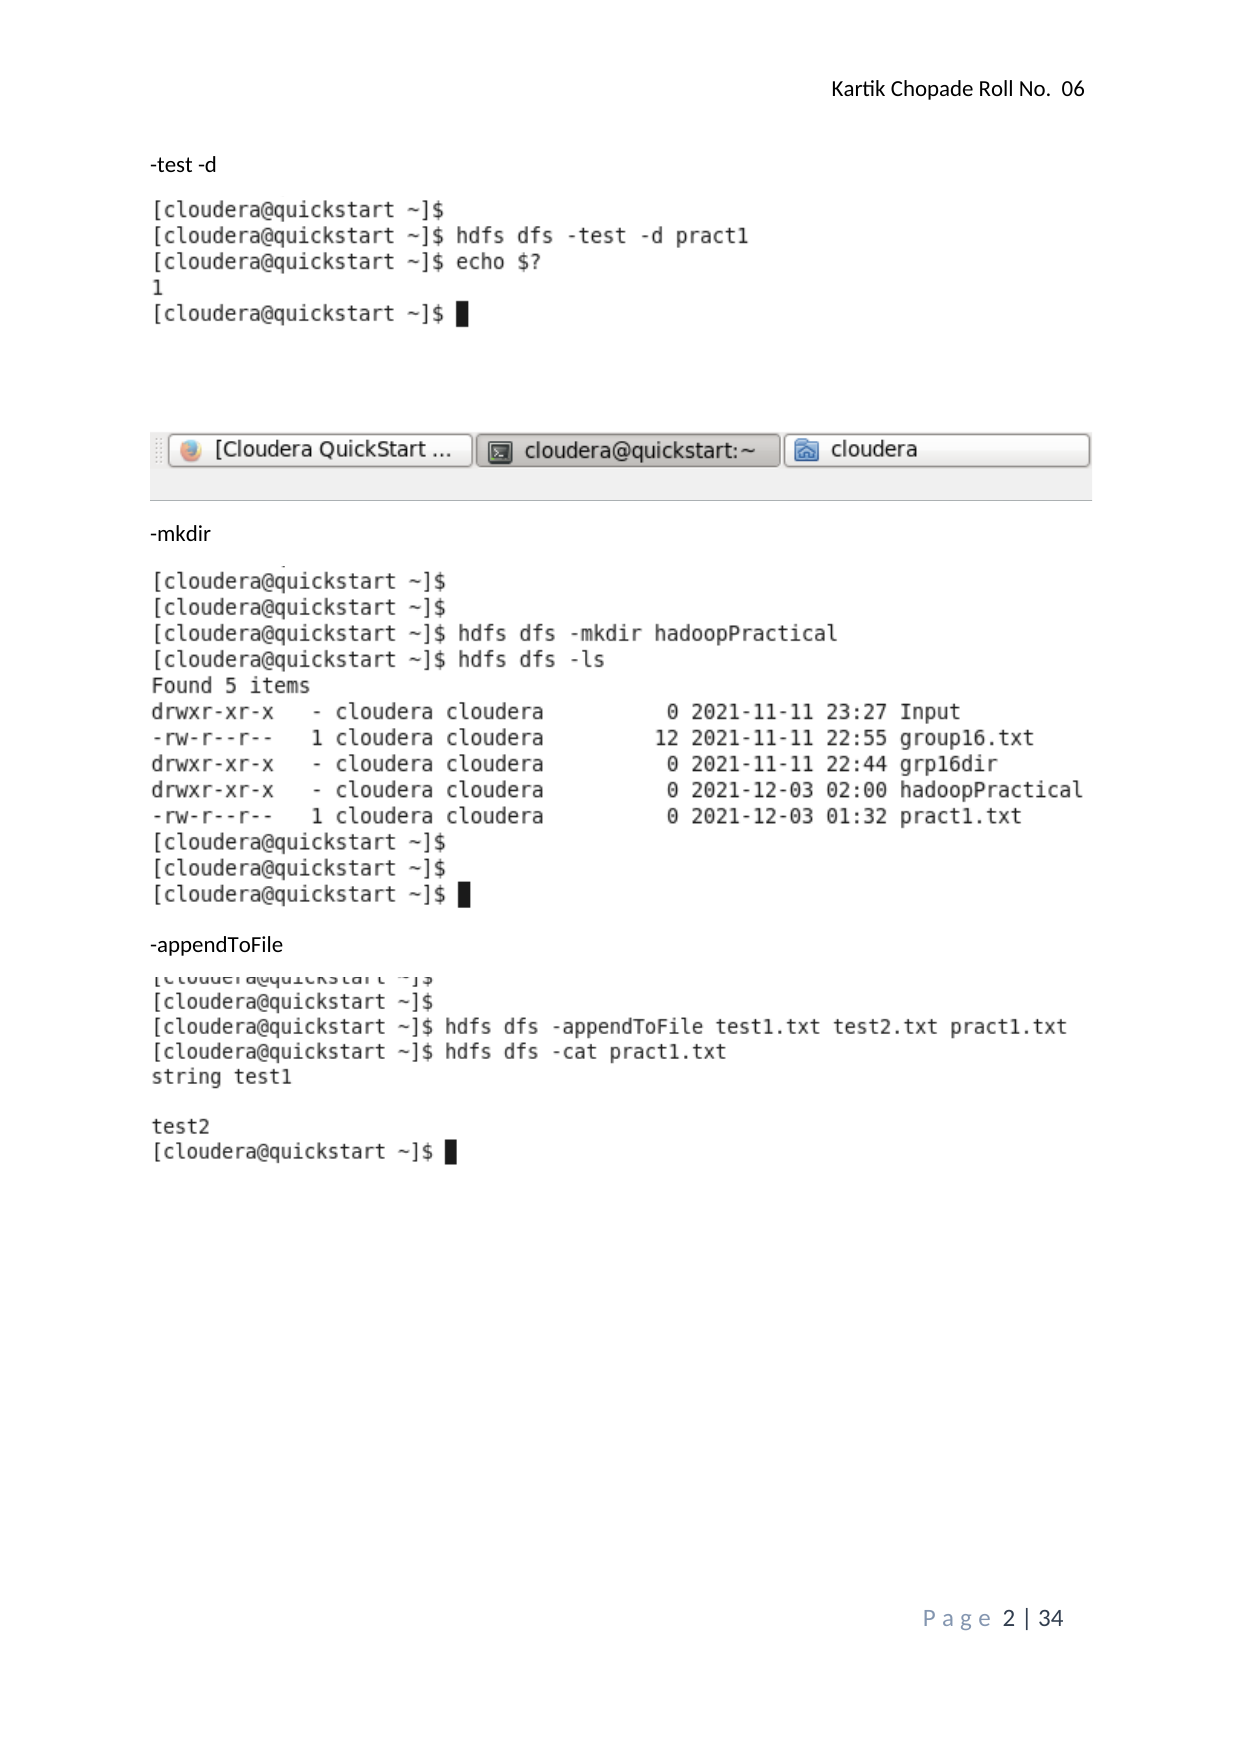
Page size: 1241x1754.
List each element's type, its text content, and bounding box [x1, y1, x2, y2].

text -appendToFile [150, 930, 1090, 958]
text -test -d [150, 150, 1090, 178]
text -mkdir [150, 519, 1090, 548]
picture [150, 196, 1093, 501]
picture [150, 566, 1093, 912]
picture [150, 977, 1085, 1171]
